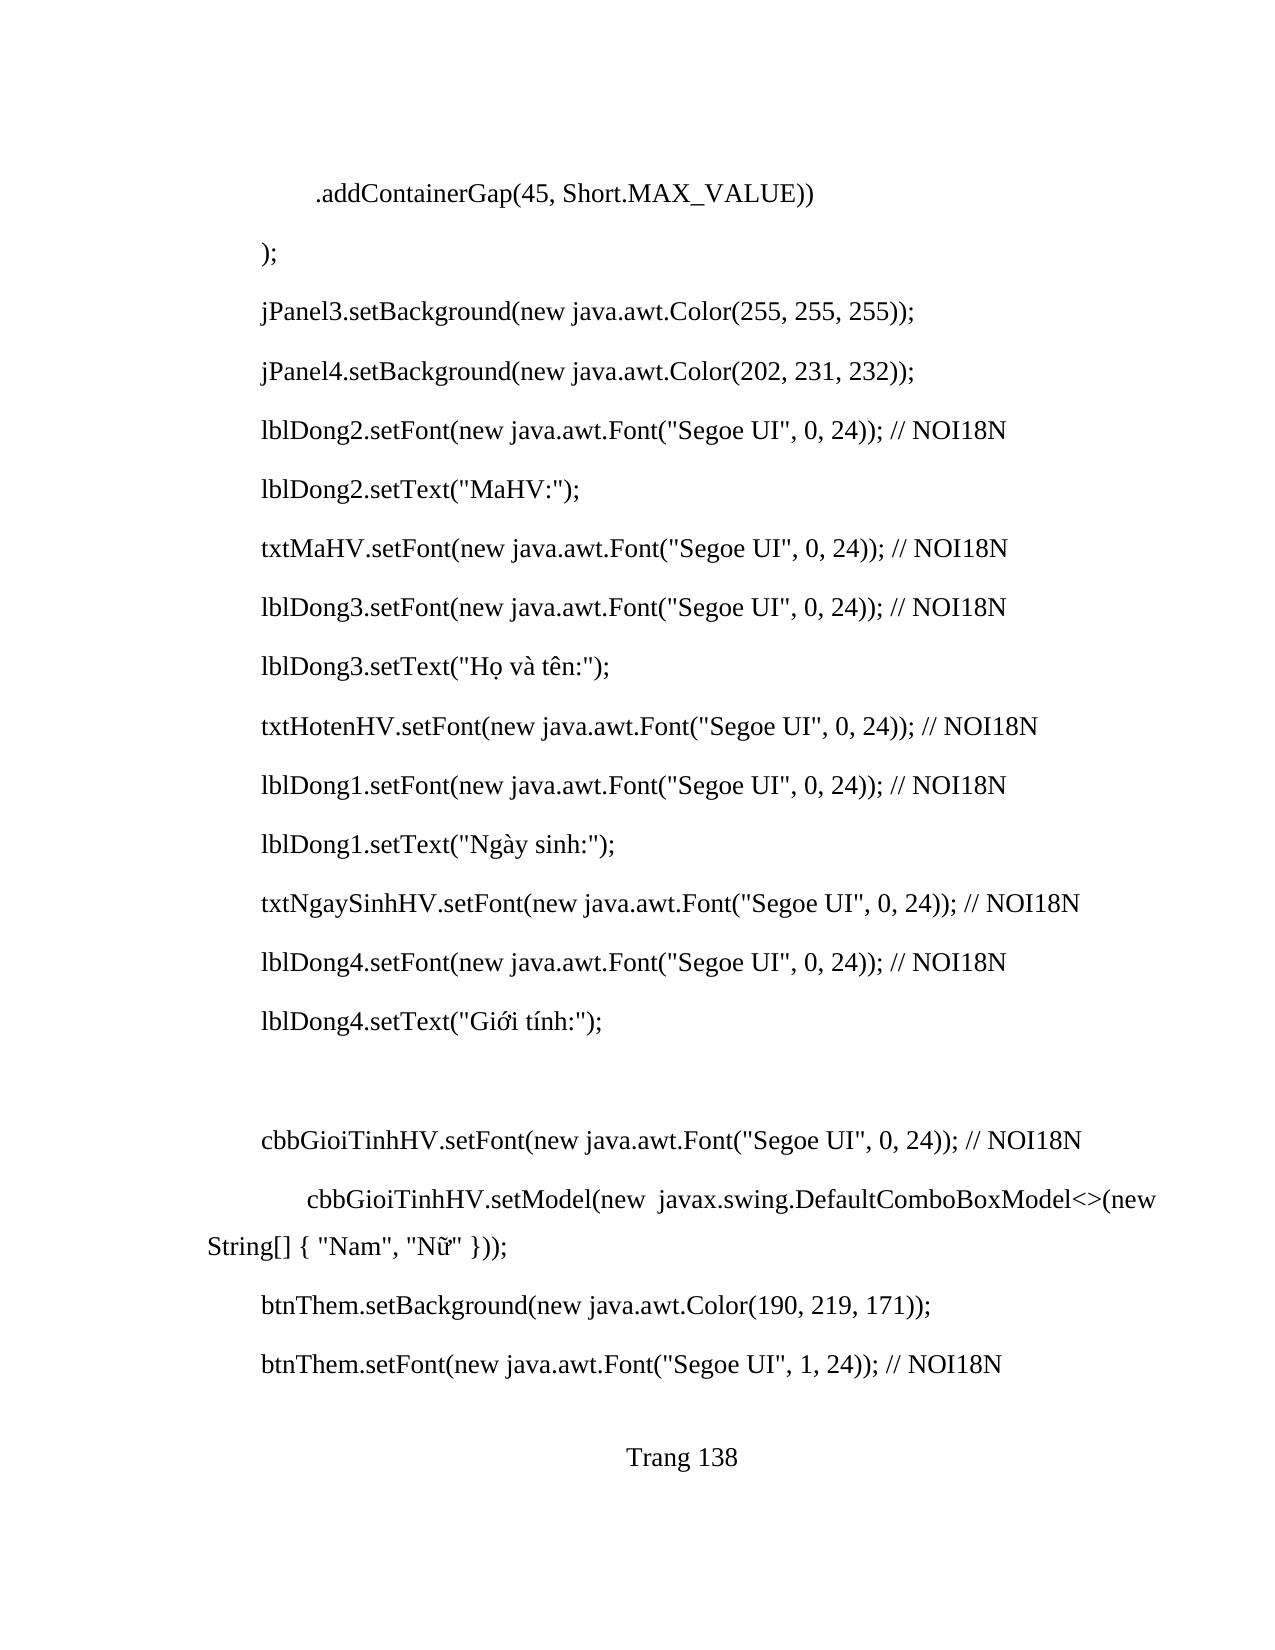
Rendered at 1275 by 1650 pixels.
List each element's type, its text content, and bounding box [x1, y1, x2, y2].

text txtNgaySinhHV.setFont(new java.awt.Font("Segoe UI", 0, 24)); // NOI18N [207, 887, 1157, 918]
text jPanel3.setBackground(new java.awt.Color(255, 255, 255)); [207, 296, 1157, 327]
text lblDong4.setFont(new java.awt.Font("Segoe UI", 0, 24)); // NOI18N [207, 946, 1157, 977]
text jPanel4.setBackground(new java.awt.Color(202, 231, 232)); [207, 355, 1157, 386]
text btnThem.setBackground(new java.awt.Color(190, 219, 171)); [207, 1289, 1157, 1320]
text txtMaHV.setFont(new java.awt.Font("Segoe UI", 0, 24)); // NOI18N [207, 532, 1157, 563]
text lblDong4.setText("Giới tính:"); [207, 1006, 1157, 1037]
text cbbGioiTinhHV.setModel(new javax.swing.DefaultComboBoxModel<>(new String[] { "Nam", "Nữ" })); [207, 1183, 1157, 1261]
text ); [207, 236, 1157, 267]
text lblDong3.setText("Họ và tên:"); [207, 651, 1157, 682]
text lblDong3.setFont(new java.awt.Font("Segoe UI", 0, 24)); // NOI18N [207, 591, 1157, 622]
text cbbGioiTinhHV.setFont(new java.awt.Font("Segoe UI", 0, 24)); // NOI18N [207, 1124, 1157, 1155]
text lblDong2.setText("MaHV:"); [207, 473, 1157, 504]
text btnThem.setFont(new java.awt.Font("Segoe UI", 1, 24)); // NOI18N [207, 1348, 1157, 1379]
text txtHotenHV.setFont(new java.awt.Font("Segoe UI", 0, 24)); // NOI18N [207, 710, 1157, 741]
text lblDong1.setFont(new java.awt.Font("Segoe UI", 0, 24)); // NOI18N [207, 769, 1157, 800]
text lblDong2.setFont(new java.awt.Font("Segoe UI", 0, 24)); // NOI18N [207, 414, 1157, 445]
text .addContainerGap(45, Short.MAX_VALUE)) [207, 177, 1157, 208]
text lblDong1.setText("Ngày sinh:"); [207, 828, 1157, 859]
